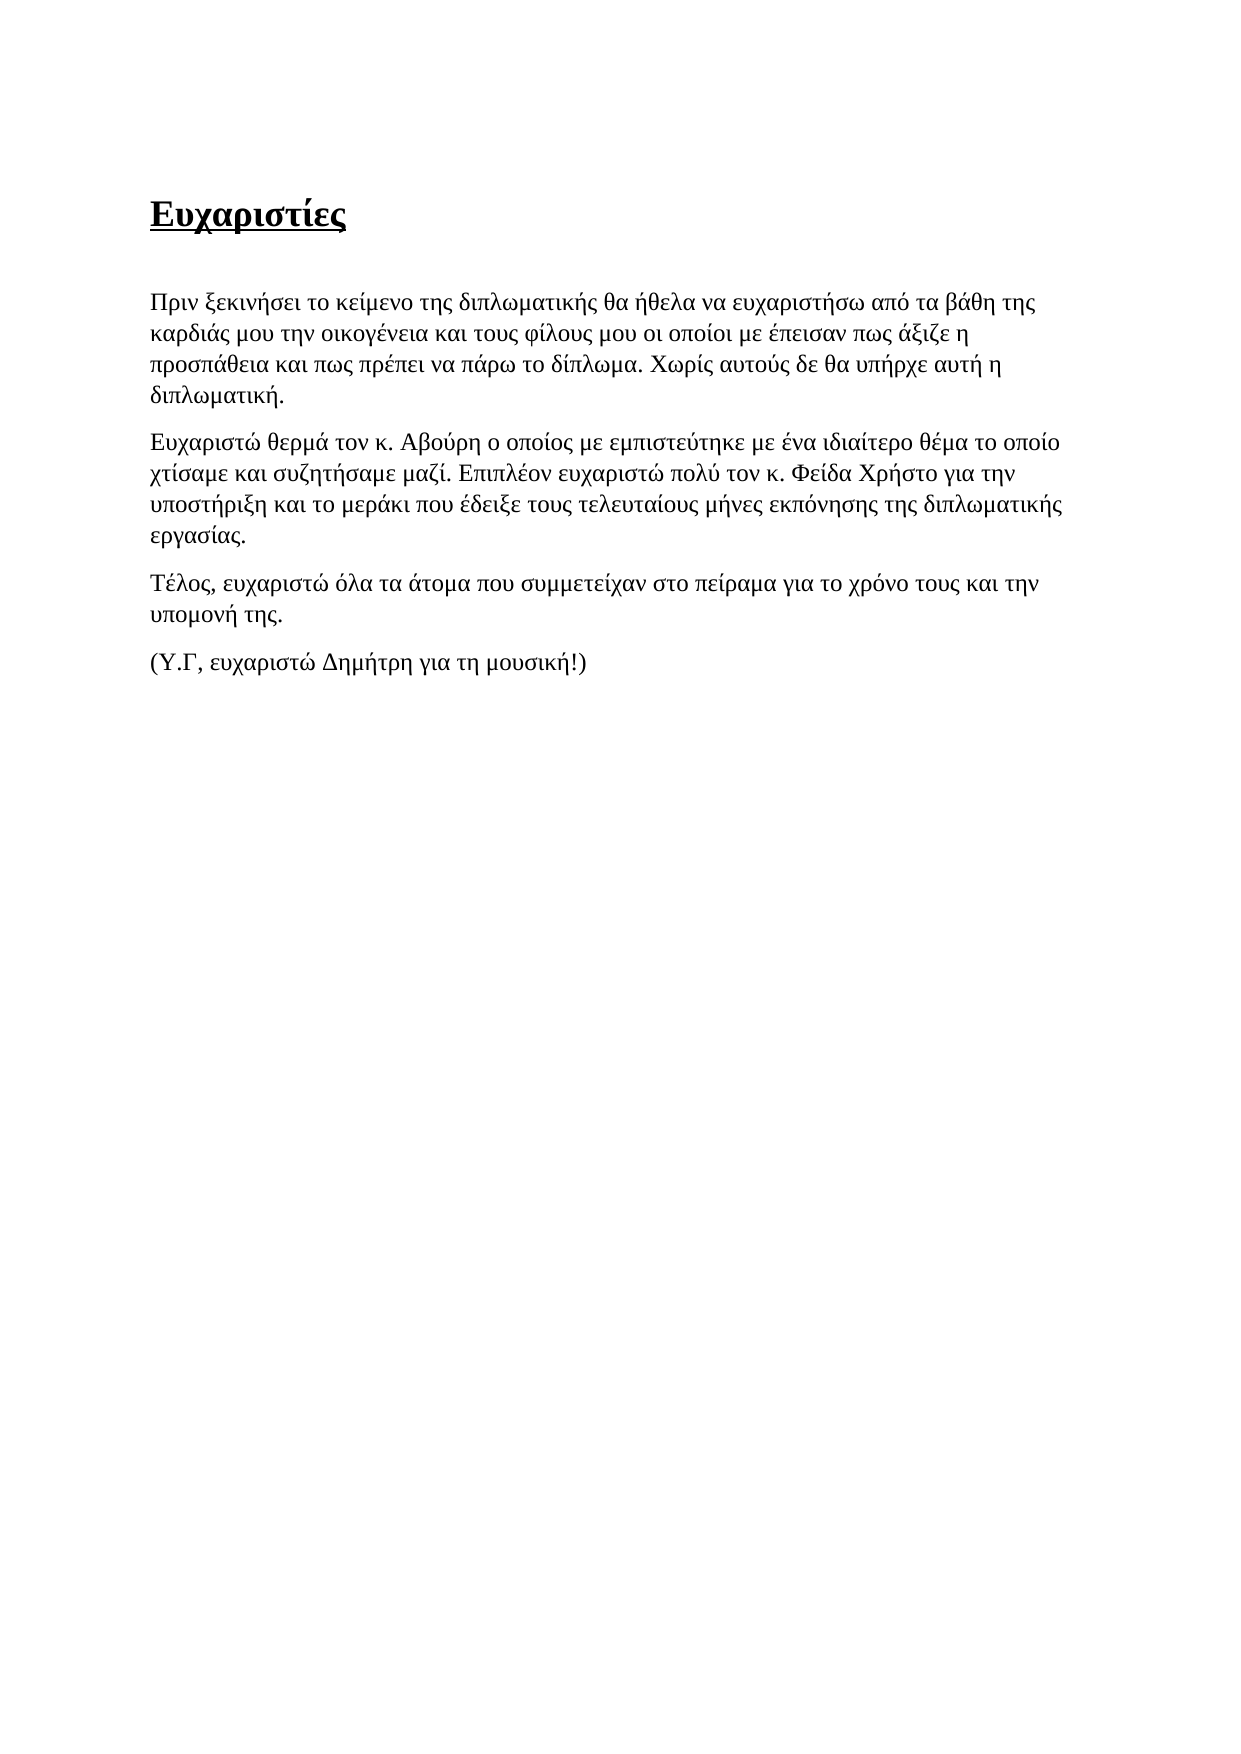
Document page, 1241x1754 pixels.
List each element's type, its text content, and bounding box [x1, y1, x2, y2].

text (Υ.Γ, ευχαριστώ Δημήτρη για τη μουσική!) [150, 647, 1090, 676]
text Πριν ξεκινήσει το κείμενο της διπλωματικής θα ήθελα να ευχαριστήσω από τα βάθη της καρδιάς μου την οικογένεια και τους φίλους μου οι οποίοι με έπεισαν πως άξιζε η προσπάθεια και πως πρέπει να πάρω το δίπλωμα. Χωρίς αυτούς δε θα υπήρχε αυτή η διπλωματική. [150, 287, 1090, 408]
text Ευχαριστώ θερμά τον κ. Αβούρη ο οποίος με εμπιστεύτηκε με ένα ιδιαίτερο θέμα το οποίο χτίσαμε και συζητήσαμε μαζί. Επιπλέον ευχαριστώ πολύ τον κ. Φείδα Χρήστο για την υποστήριξη και το μεράκι που έδειξε τους τελευταίους μήνες εκπόνησης της διπλωματικής εργασίας. [150, 427, 1090, 549]
subtitle Ευχαριστίες [150, 192, 1090, 235]
text Τέλος, ευχαριστώ όλα τα άτομα που συμμετείχαν στο πείραμα για το χρόνο τους και την υπομονή της. [150, 568, 1090, 628]
